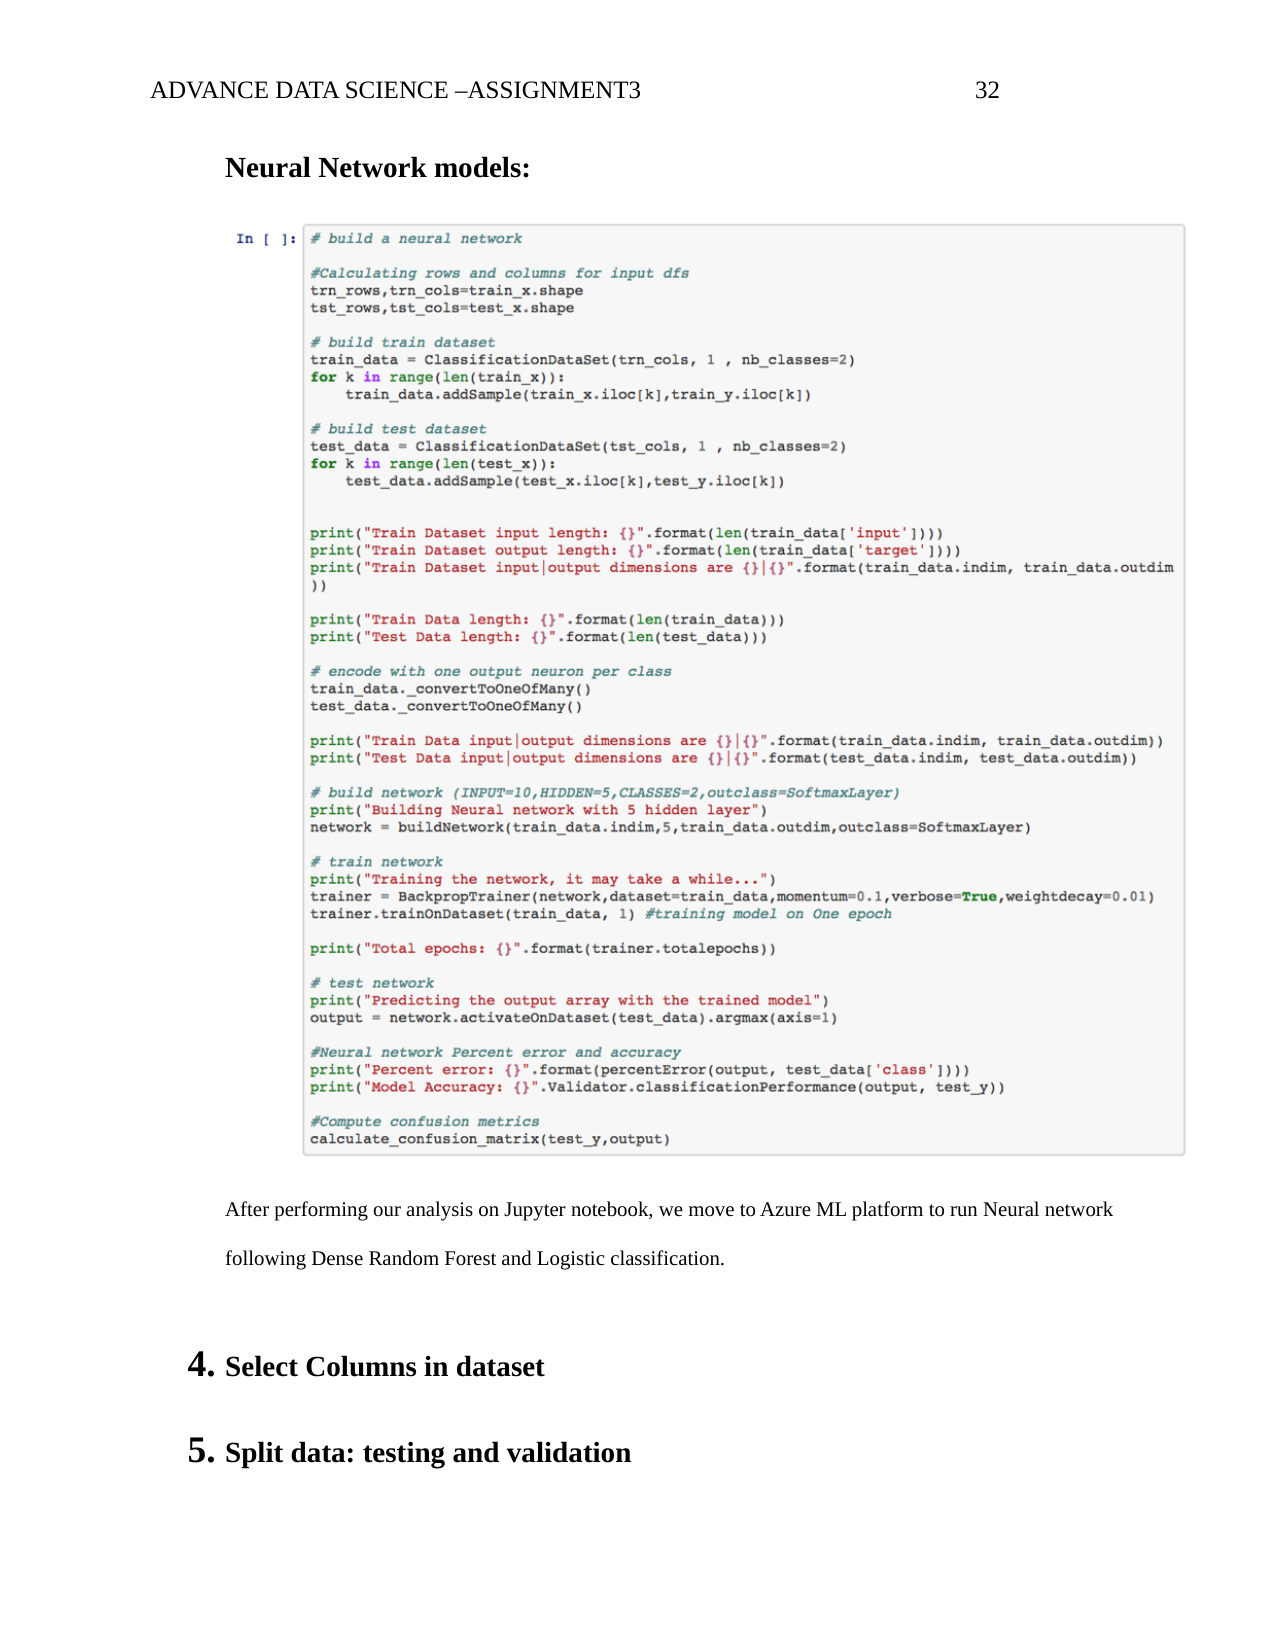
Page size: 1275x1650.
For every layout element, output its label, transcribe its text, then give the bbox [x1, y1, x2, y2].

picture [225, 212, 1200, 1169]
list Split data: testing and validation [187, 1428, 1125, 1471]
list Select Columns in dataset [187, 1342, 1125, 1385]
text Neural Network models: [225, 150, 1125, 212]
text After performing our analysis on Jupyter notebook, we move to Azure ML platform to run Neural network following Dense Random Forest and Logistic classification. [225, 1197, 1125, 1269]
